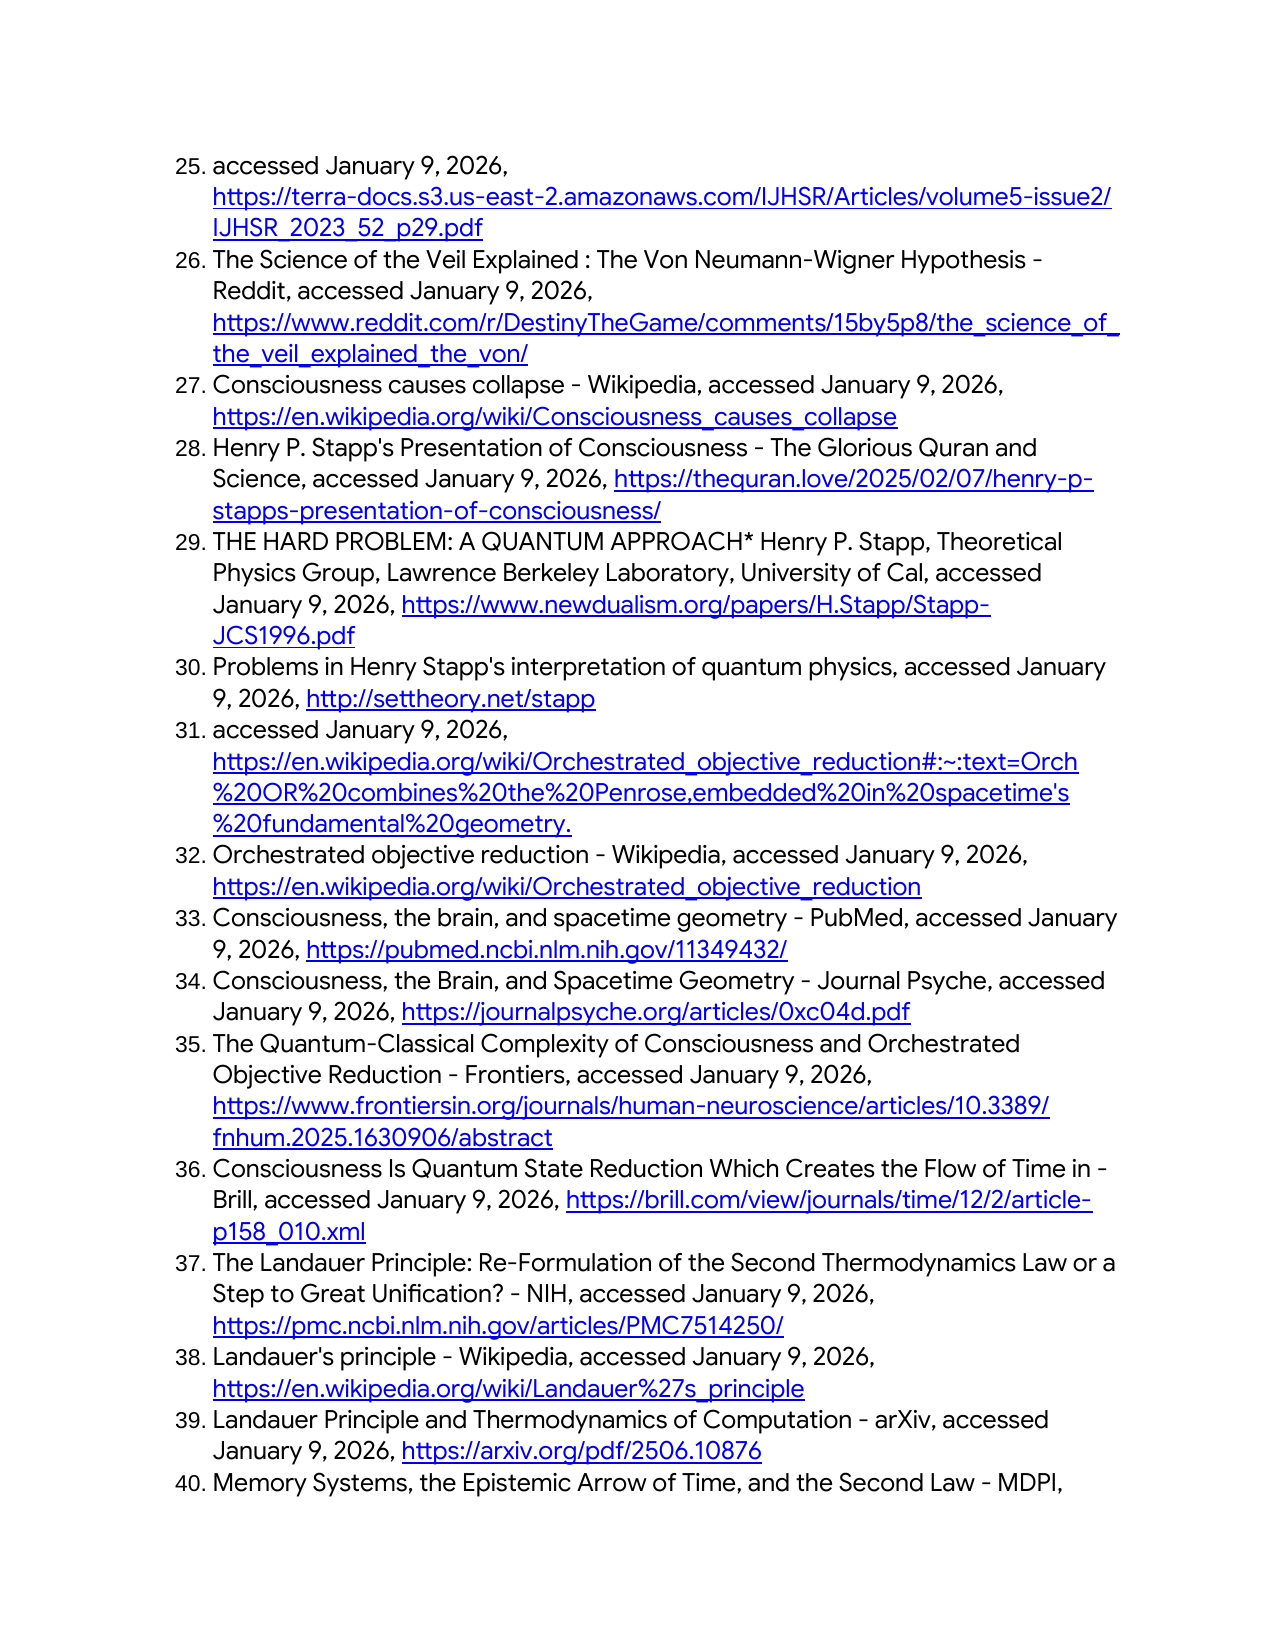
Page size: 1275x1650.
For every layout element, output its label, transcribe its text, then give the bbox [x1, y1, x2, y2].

list Consciousness, the brain, and spacetime geometry - PubMed, accessed January 9, 2026, https://pubmed.ncbi.nlm.nih.gov/11349432/ [175, 902, 1125, 965]
list The Landauer Principle: Re-Formulation of the Second Thermodynamics Law or a Step to Great Unification? - NIH, accessed January 9, 2026, https://pmc.ncbi.nlm.nih.gov/articles/PMC7514250/ [175, 1247, 1125, 1341]
list The Quantum-Classical Complexity of Consciousness and Orchestrated Objective Reduction - Frontiers, accessed January 9, 2026, https://www.frontiersin.org/journals/human-neuroscience/articles/10.3389/fnhum.2025.1630906/abstract [175, 1028, 1125, 1153]
list accessed January 9, 2026, https://terra-docs.s3.us-east-2.amazonaws.com/IJHSR/Articles/volume5-issue2/IJHSR_2023_52_p29.pdf [175, 150, 1125, 244]
list Consciousness causes collapse - Wikipedia, accessed January 9, 2026, https://en.wikipedia.org/wiki/Consciousness_causes_collapse [175, 369, 1125, 432]
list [175, 1467, 1125, 1498]
list Orchestrated objective reduction - Wikipedia, accessed January 9, 2026, https://en.wikipedia.org/wiki/Orchestrated_objective_reduction [175, 840, 1125, 902]
list Landauer's principle - Wikipedia, accessed January 9, 2026, https://en.wikipedia.org/wiki/Landauer%27s_principle [175, 1341, 1125, 1404]
list Henry P. Stapp's Presentation of Consciousness - The Glorious Quran and Science, accessed January 9, 2026, https://thequran.love/2025/02/07/henry-p-stapps-presentation-of-consciousness/ [175, 432, 1125, 526]
list Landauer Principle and Thermodynamics of Computation - arXiv, accessed January 9, 2026, https://arxiv.org/pdf/2506.10876 [175, 1404, 1125, 1467]
list The Science of the Veil Explained : The Von Neumann-Wigner Hypothesis - Reddit, accessed January 9, 2026, https://www.reddit.com/r/DestinyTheGame/comments/15by5p8/the_science_of_the_veil_explained_the_von/ [175, 244, 1125, 369]
list accessed January 9, 2026, https://en.wikipedia.org/wiki/Orchestrated_objective_reduction#:~:text=Orch%20OR%20combines%20the%20Penrose,embedded%20in%20spacetime's%20fundamental%20geometry. [175, 714, 1125, 840]
list Problems in Henry Stapp's interpretation of quantum physics, accessed January 9, 2026, http://settheory.net/stapp [175, 652, 1125, 714]
list Consciousness, the Brain, and Spacetime Geometry - Journal Psyche, accessed January 9, 2026, https://journalpsyche.org/articles/0xc04d.pdf [175, 965, 1125, 1028]
list Consciousness Is Quantum State Reduction Which Creates the Flow of Time in - Brill, accessed January 9, 2026, https://brill.com/view/journals/time/12/2/article-p158_010.xml [175, 1153, 1125, 1247]
list THE HARD PROBLEM: A QUANTUM APPROACH* Henry P. Stapp, Theoretical Physics Group, Lawrence Berkeley Laboratory, University of Cal, accessed January 9, 2026, https://www.newdualism.org/papers/H.Stapp/Stapp-JCS1996.pdf [175, 526, 1125, 652]
